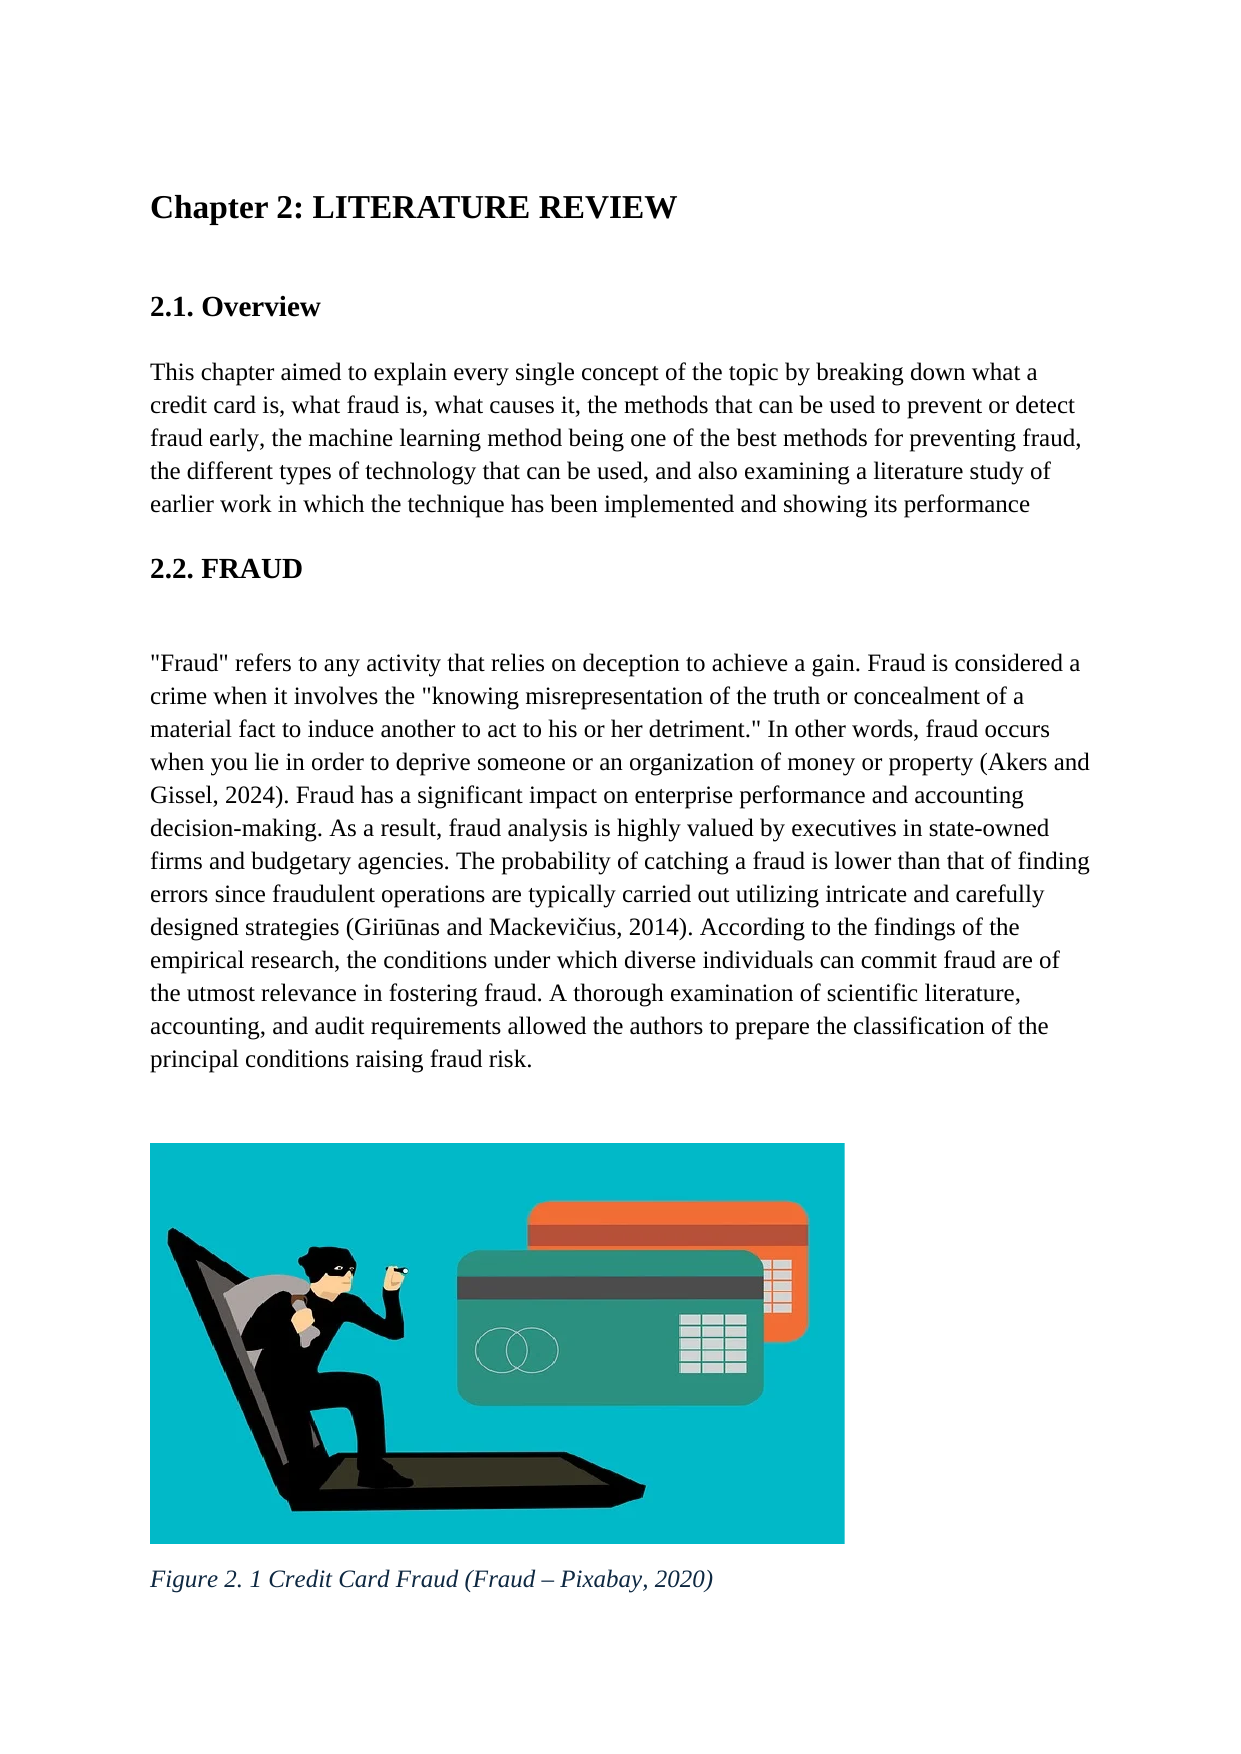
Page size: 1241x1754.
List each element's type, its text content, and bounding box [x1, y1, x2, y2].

subtitle Chapter 2: LITERATURE REVIEW [150, 187, 1090, 226]
text Figure 2. 1 Credit Card Fraud (Fraud – Pixabay, 2020) [150, 1564, 1090, 1593]
text "Fraud" refers to any activity that relies on deception to achieve a gain. Fraud is considered a crime when it involves the "knowing misrepresentation of the truth or concealment of a material fact to induce another to act to his or her detriment." In other words, fraud occurs when you lie in order to deprive someone or an organization of money or property (Akers and Gissel, 2024). Fraud has a significant impact on enterprise performance and accounting decision-making. As a result, fraud analysis is highly valued by executives in state-owned firms and budgetary agencies. The probability of catching a fraud is lower than that of finding errors since fraudulent operations are typically carried out utilizing intricate and carefully designed strategies (Giriūnas and Mackevičius, 2014). According to the findings of the empirical research, the conditions under which diverse individuals can commit fraud are of the utmost relevance in fostering fraud. A thorough examination of scientific literature, accounting, and audit requirements allowed the authors to prepare the classification of the principal conditions raising fraud risk. [150, 648, 1090, 1073]
picture [150, 1143, 845, 1544]
subtitle 2.2. FRAUD [150, 552, 1090, 585]
subtitle 2.1. Overview [150, 289, 1090, 323]
text This chapter aimed to explain every single concept of the topic by breaking down what a credit card is, what fraud is, what causes it, the methods that can be used to prevent or detect fraud early, the machine learning method being one of the best methods for preventing fraud, the different types of technology that can be used, and also examining a literature study of earlier work in which the technique has been implemented and showing its performance [150, 357, 1090, 518]
